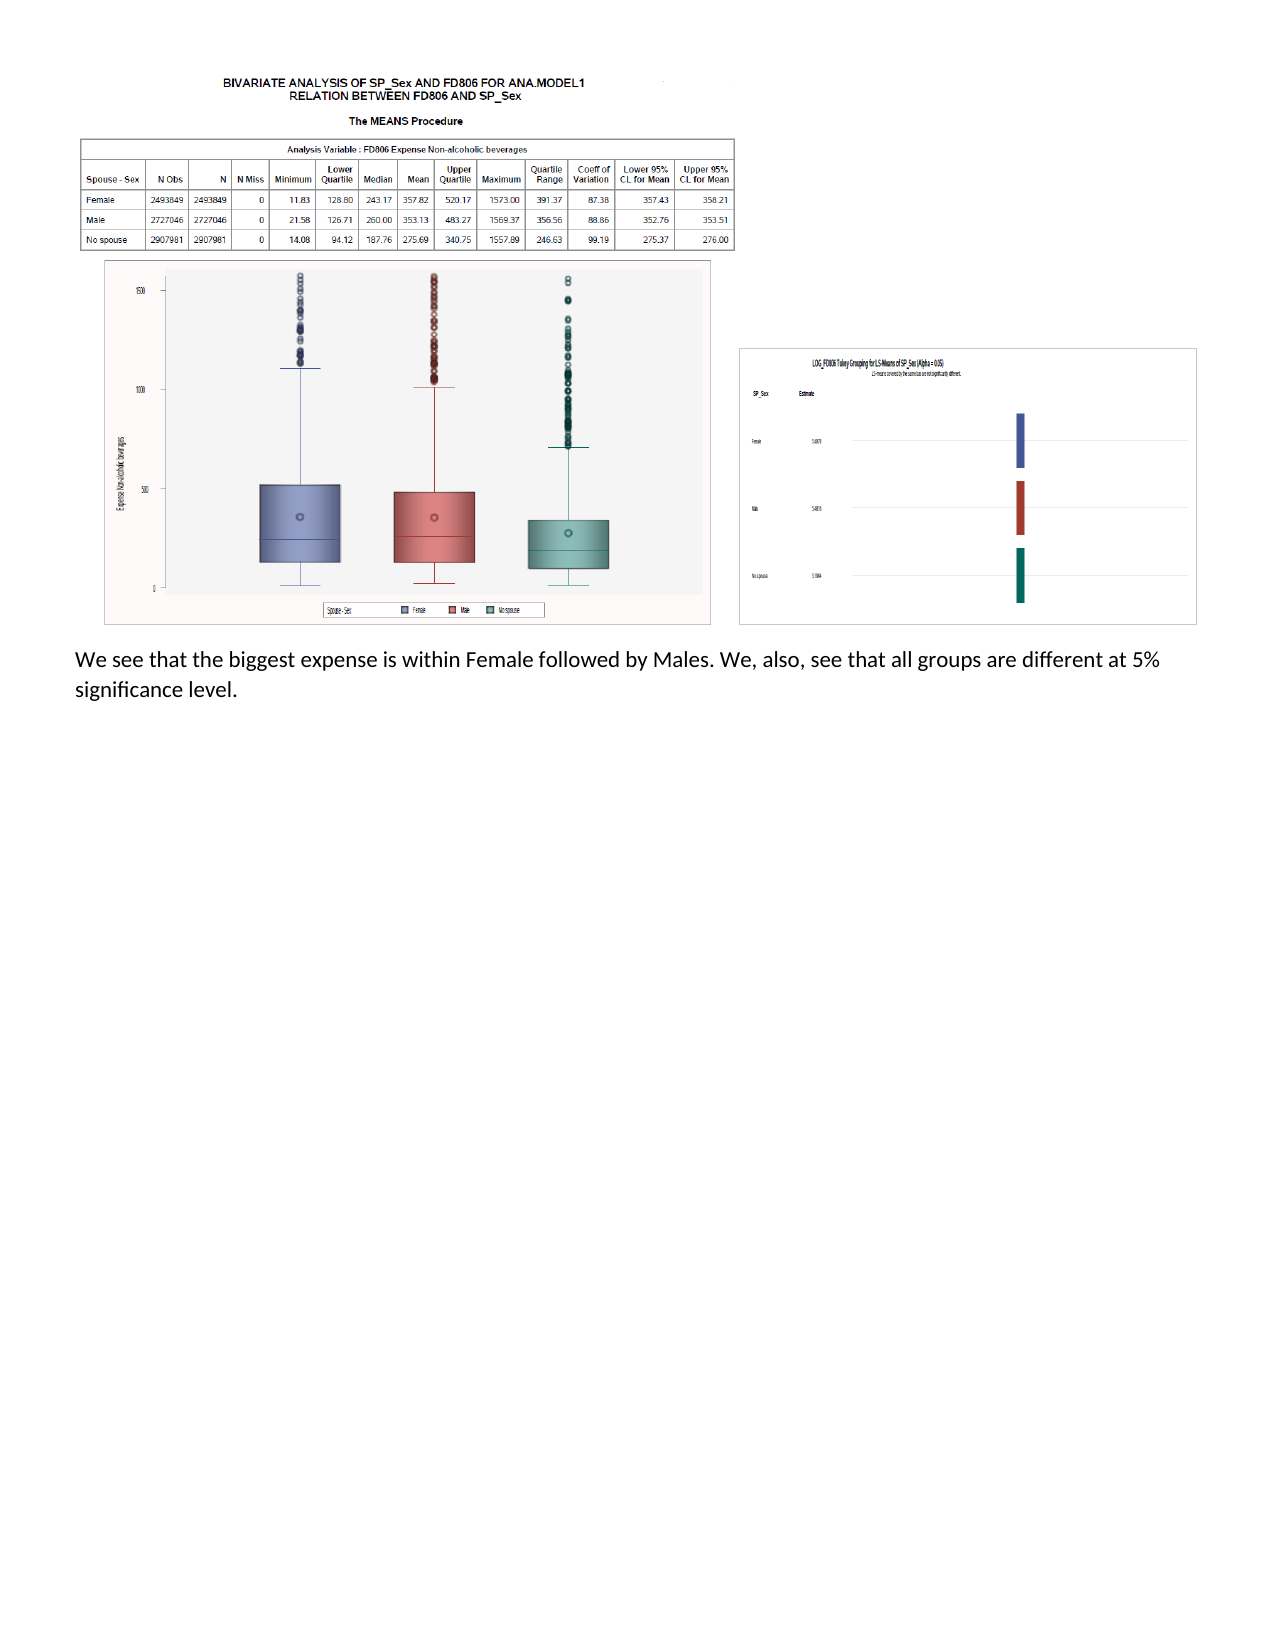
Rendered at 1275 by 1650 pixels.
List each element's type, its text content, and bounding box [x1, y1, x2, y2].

picture [77, 75, 1198, 627]
text We see that the biggest expense is within Female followed by Males. We, also, see that all groups are different at 5% significance level. [75, 645, 1200, 703]
